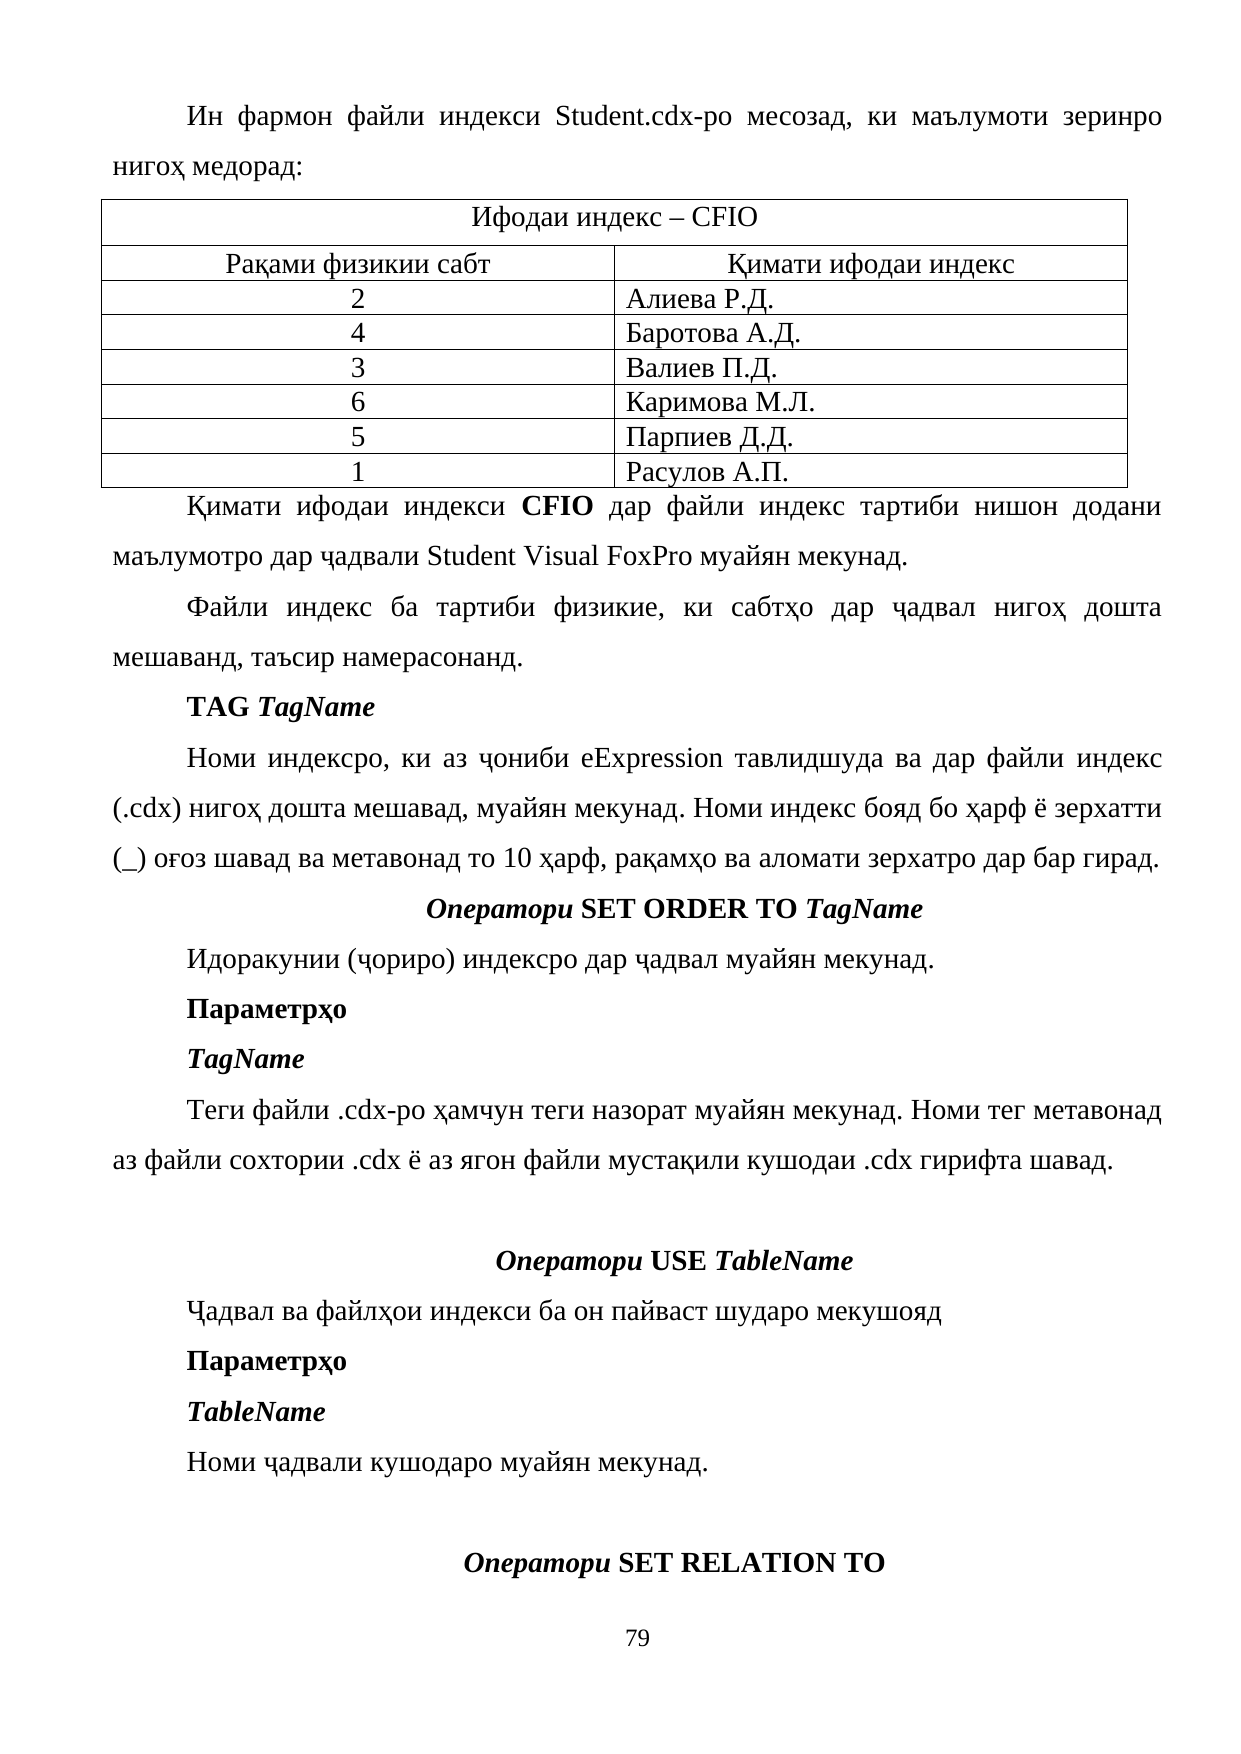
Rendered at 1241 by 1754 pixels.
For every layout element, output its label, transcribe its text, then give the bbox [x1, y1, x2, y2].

table_cell 4 [102, 315, 614, 349]
text TagName [112, 1042, 1162, 1075]
text Номи индексро, ки аз ҷониби eExpression тавлидшуда ва дар файли индекс (.cdx) нигоҳ дошта мешавад, муайян мекунад. Номи индекс бояд бо ҳарф ё зерхатти (_) оғоз шавад ва метавонад то 10 ҳарф, рақамҳо ва аломати зерхатро дар бар гирад. [112, 740, 1162, 874]
table_cell 3 [102, 350, 614, 383]
text Файли индекс ба тартиби физикие, ки сабтҳо дар ҷадвал нигоҳ дошта мешаванд, таъсир намерасонанд. [112, 589, 1162, 673]
text Параметрҳо [112, 991, 1162, 1025]
table_cell Баротова А.Д. [615, 315, 1127, 349]
text Қимати ифодаи индекси CFIO дар файли индекс тартиби нишон додани маълумотро дар ҷадвали Student Visual FoxPro муайян мекунад. [112, 488, 1162, 572]
table_cell 1 [102, 454, 614, 487]
text Теги файли .cdx-ро ҳамчун теги назорат муайян мекунад. Номи тег метавонад аз файли сохтории .cdx ё аз ягон файли мустақили кушодаи .cdx гирифта шавад. [112, 1092, 1162, 1176]
text Ҷадвал ва файлҳои индекси ба он пайваст шударо мекушояд [112, 1293, 1162, 1327]
table_header Ифодаи индекс – CFIO [102, 200, 1127, 245]
table_cell Парпиев Д.Д. [615, 419, 1127, 453]
text Идоракунии (ҷориро) индексро дар ҷадвал муайян мекунад. [112, 941, 1162, 974]
table_cell Расулов А.П. [615, 454, 1127, 487]
text TAG TagName [112, 689, 1162, 723]
text Параметрҳо [112, 1343, 1162, 1377]
table_cell 2 [102, 281, 614, 314]
text Ин фармон файли индекси Student.cdx-ро месозад, ки маълумоти зеринро нигоҳ медорад: [112, 98, 1162, 182]
table_cell Каримова М.Л. [615, 385, 1127, 418]
table_cell Рақами физикии сабт [102, 246, 614, 280]
text Номи ҷадвали кушодаро муайян мекунад. [112, 1444, 1162, 1478]
table_cell Алиева Р.Д. [615, 281, 1127, 314]
text Оператори SET RELATION TO [112, 1545, 1162, 1578]
text Оператори USE TableName [112, 1243, 1162, 1276]
table_cell Қимати ифодаи индекс [615, 246, 1127, 280]
table_cell 6 [102, 385, 614, 418]
table_cell Валиев П.Д. [615, 350, 1127, 383]
text TableName [112, 1394, 1162, 1427]
text Оператори SET ORDER TO TagName [112, 891, 1162, 924]
table_cell 5 [102, 419, 614, 453]
